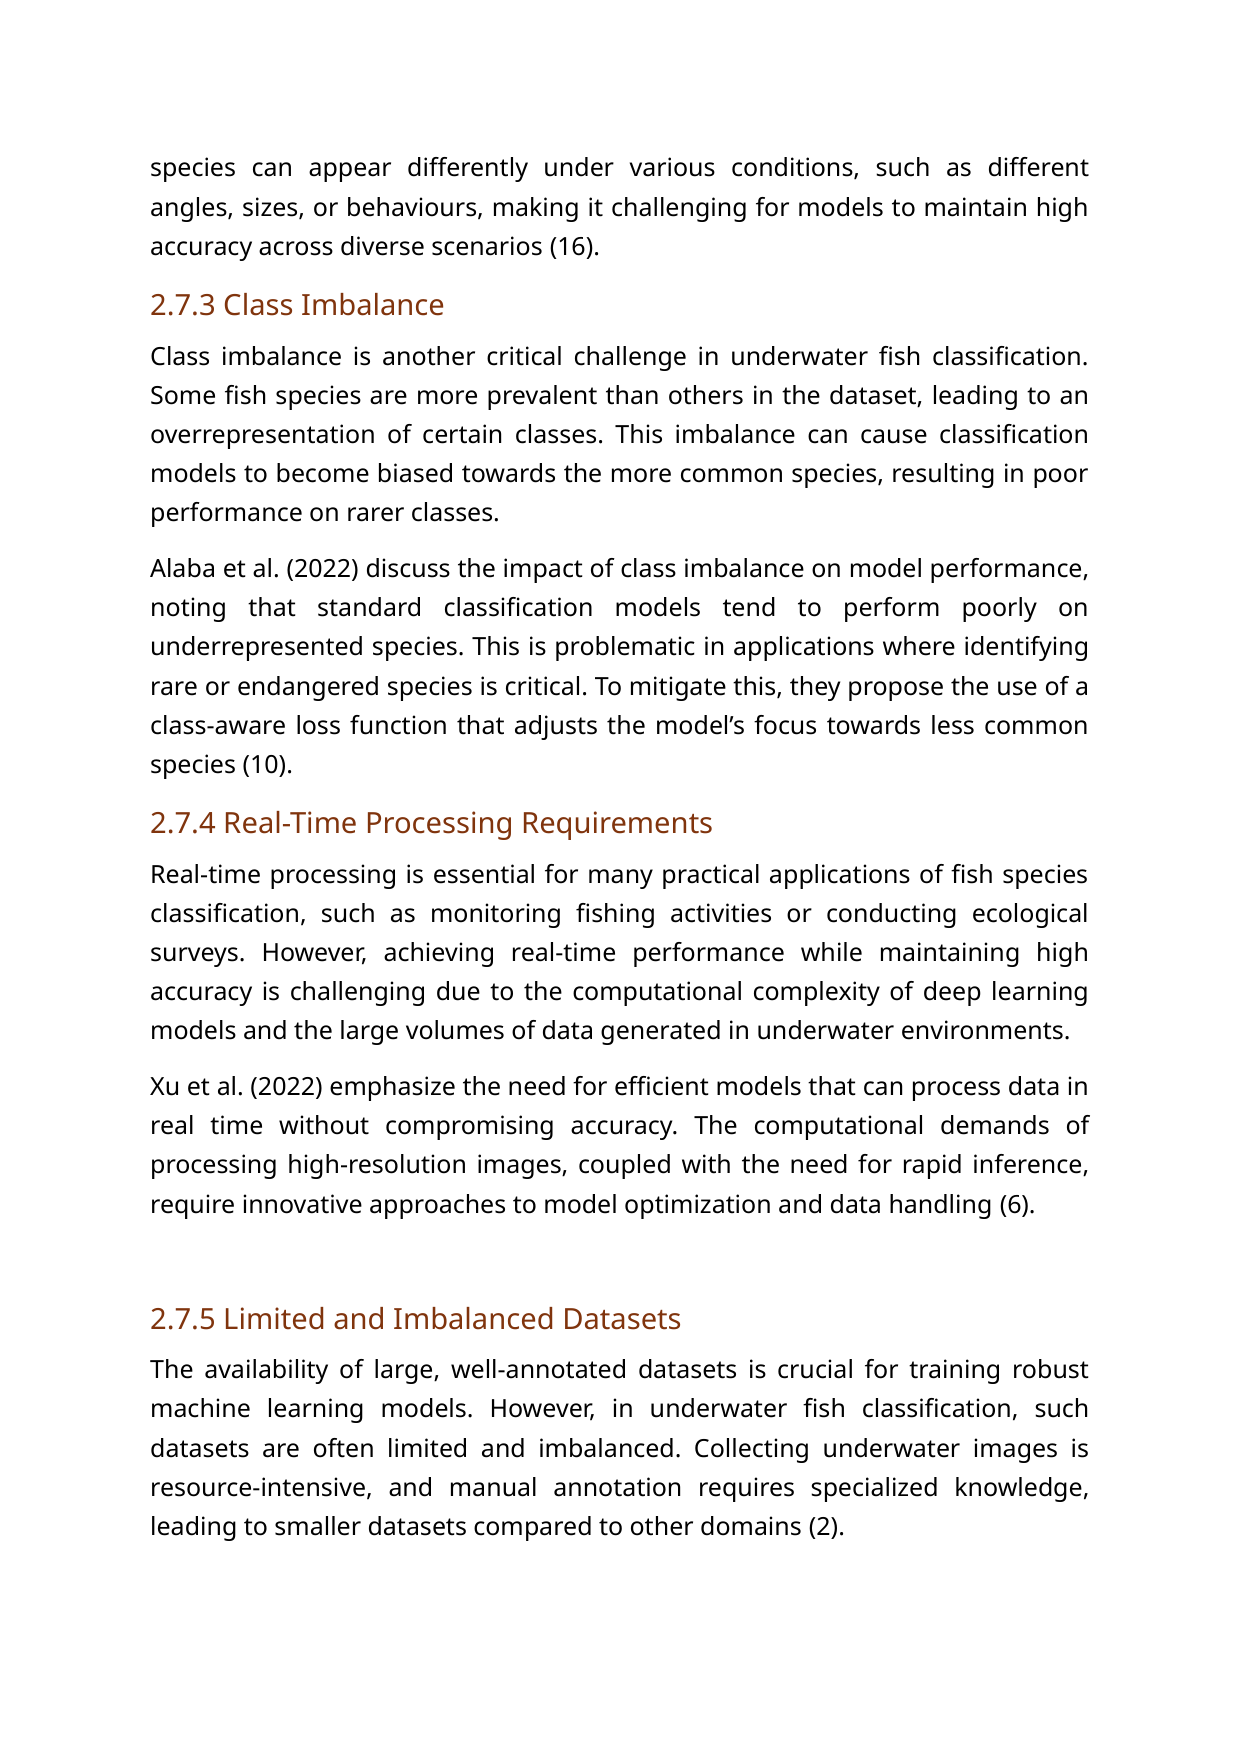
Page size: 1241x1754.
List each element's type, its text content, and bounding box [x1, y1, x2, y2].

subtitle 2.7.4 Real-Time Processing Requirements [150, 802, 1090, 842]
text Class imbalance is another critical challenge in underwater fish classification. Some fish species are more prevalent than others in the dataset, leading to an overrepresentation of certain classes. This imbalance can cause classification models to become biased towards the more common species, resulting in poor performance on rarer classes. [150, 338, 1090, 529]
text The availability of large, well-annotated datasets is crucial for training robust machine learning models. However, in underwater fish classification, such datasets are often limited and imbalanced. Collecting underwater images is resource-intensive, and manual annotation requires specialized knowledge, leading to smaller datasets compared to other domains . [150, 1352, 1090, 1543]
subtitle 2.7.5 Limited and Imbalanced Datasets [150, 1298, 1090, 1338]
subtitle 2.7.3 Class Imbalance [150, 284, 1090, 324]
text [150, 150, 1090, 262]
text Alaba et al. (2022) discuss the impact of class imbalance on model performance, noting that standard classification models tend to perform poorly on underrepresented species. This is problematic in applications where identifying rare or endangered species is critical. To mitigate this, they propose the use of a class-aware loss function that adjusts the model’s focus towards less common species . [150, 551, 1090, 781]
text Real-time processing is essential for many practical applications of fish species classification, such as monitoring fishing activities or conducting ecological surveys. However, achieving real-time performance while maintaining high accuracy is challenging due to the computational complexity of deep learning models and the large volumes of data generated in underwater environments. [150, 856, 1090, 1047]
text Xu et al. (2022) emphasize the need for efficient models that can process data in real time without compromising accuracy. The computational demands of processing high-resolution images, coupled with the need for rapid inference, require innovative approaches to model optimization and data handling . [150, 1069, 1090, 1220]
